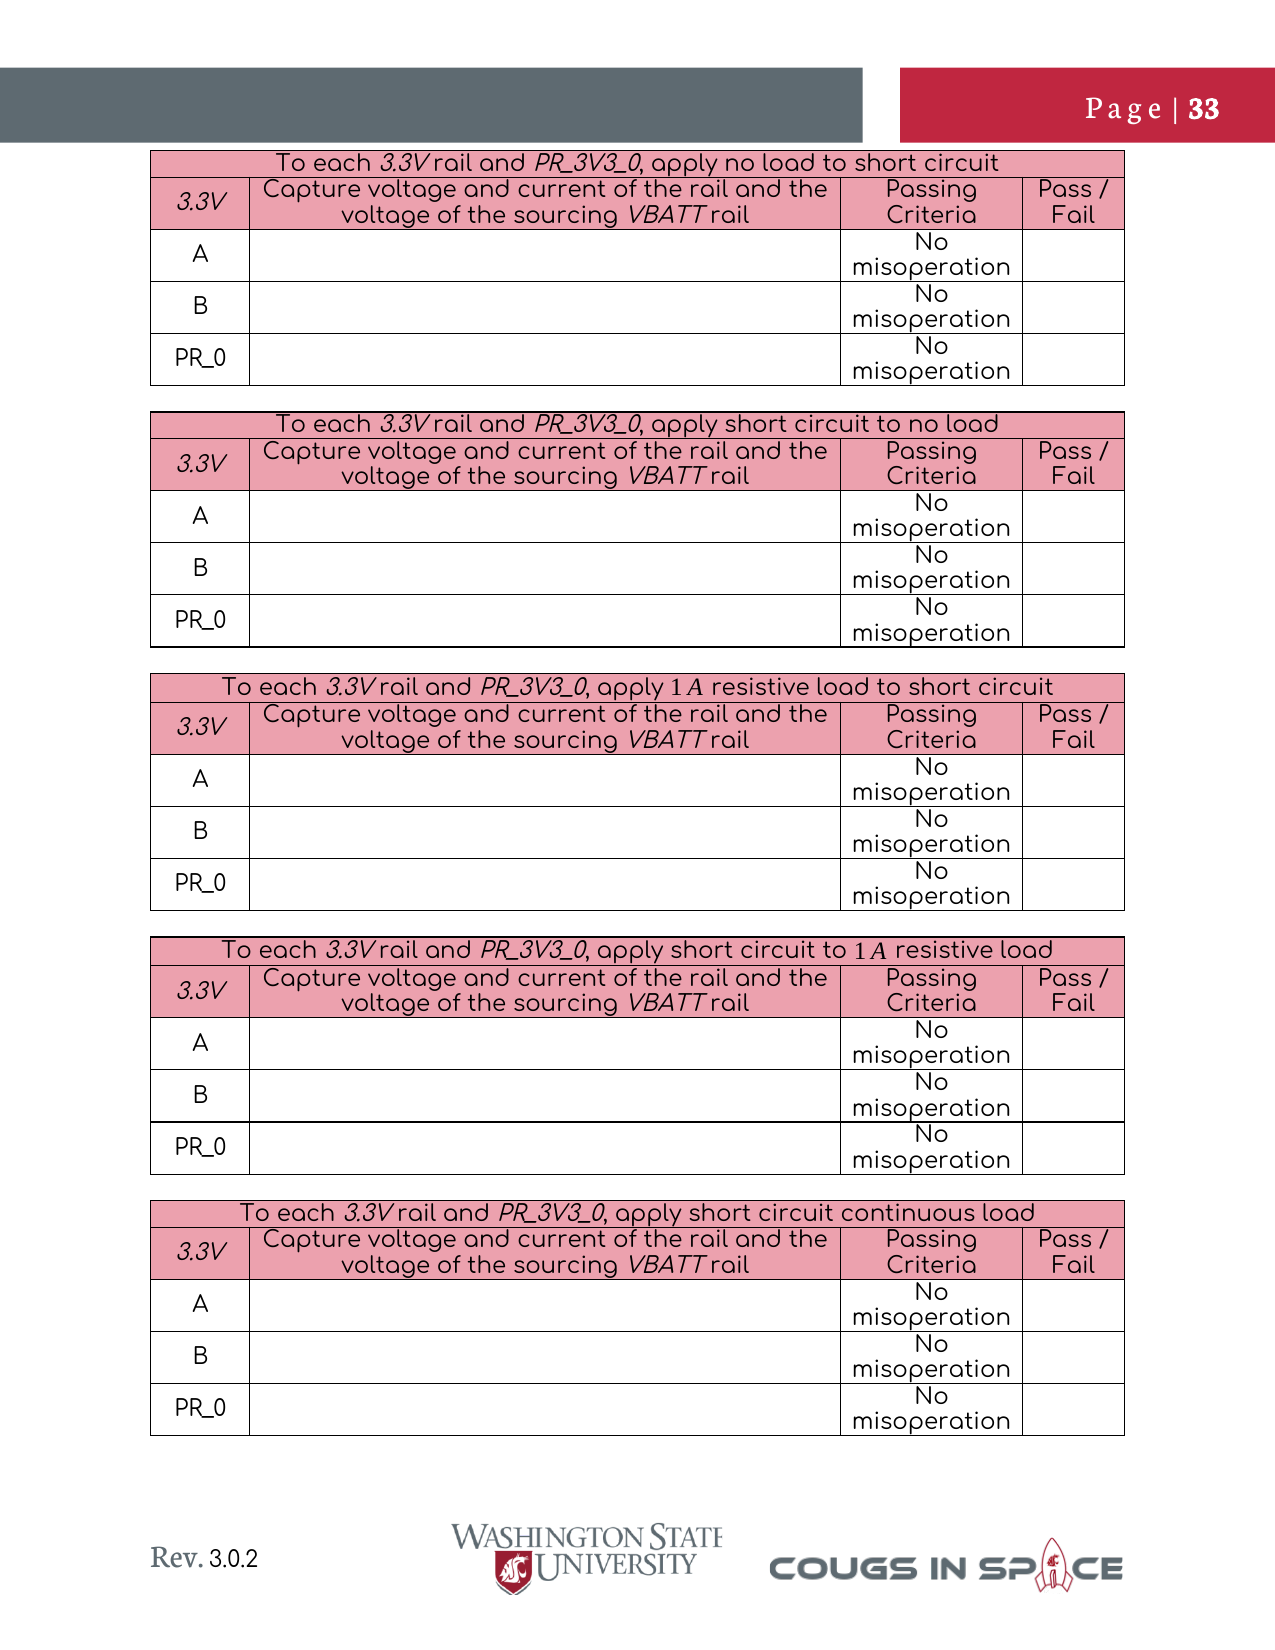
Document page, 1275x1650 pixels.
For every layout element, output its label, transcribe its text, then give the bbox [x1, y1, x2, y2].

table_cell No misoperation [841, 595, 1022, 646]
table_cell No misoperation [841, 230, 1022, 281]
table_cell [1023, 543, 1124, 594]
table_cell Pass / Fail [1023, 439, 1124, 490]
table_cell No misoperation [841, 859, 1022, 910]
table_header To each 3.3V rail and PR_3V3_0, apply no load to short circuit [151, 151, 1124, 177]
table_cell [1023, 1123, 1124, 1173]
table_cell [250, 859, 840, 910]
table_cell [250, 1070, 840, 1121]
table_cell No misoperation [841, 1070, 1022, 1121]
table_cell [250, 1018, 840, 1069]
table_cell Pass / Fail [1023, 178, 1124, 229]
table_cell [250, 1384, 840, 1435]
table_cell Passing Criteria [841, 966, 1022, 1017]
table_cell Passing Criteria [841, 439, 1022, 490]
table_cell Pass / Fail [1023, 966, 1124, 1017]
table_cell [1023, 282, 1124, 333]
table_cell B [151, 1070, 249, 1121]
table_cell Capture voltage and current of the rail and the voltage of the sourcing VBATT rail [250, 703, 840, 754]
table_cell 3.3V [151, 703, 249, 754]
table_cell PR_0 [151, 595, 249, 646]
table_cell No misoperation [841, 334, 1022, 385]
table_cell Passing Criteria [841, 178, 1022, 229]
table_cell No misoperation [841, 282, 1022, 333]
table_cell PR_0 [151, 1123, 249, 1173]
table_cell Capture voltage and current of the rail and the voltage of the sourcing VBATT rail [250, 966, 840, 1017]
table_cell A [151, 1280, 249, 1331]
table_cell [1023, 595, 1124, 646]
table_cell [250, 807, 840, 858]
table_cell 3.3V [151, 966, 249, 1017]
table_cell [1023, 1070, 1124, 1121]
table_cell Capture voltage and current of the rail and the voltage of the sourcing VBATT rail [250, 1228, 840, 1279]
table_cell Passing Criteria [841, 1228, 1022, 1279]
table_cell [250, 1123, 840, 1173]
table_cell [250, 595, 840, 646]
table_cell B [151, 543, 249, 594]
table_cell [1023, 230, 1124, 281]
table_cell No misoperation [841, 543, 1022, 594]
table_cell [1023, 491, 1124, 542]
table_cell [1023, 1280, 1124, 1331]
table_header To each 3.3V rail and PR_3V3_0, apply short circuit to no load [151, 413, 1124, 438]
table_cell [1023, 859, 1124, 910]
table_cell No misoperation [841, 1384, 1022, 1435]
table_cell No misoperation [841, 1280, 1022, 1331]
table_cell Capture voltage and current of the rail and the voltage of the sourcing VBATT rail [250, 439, 840, 490]
table_cell A [151, 1018, 249, 1069]
table_cell [1023, 334, 1124, 385]
table_cell A [151, 491, 249, 542]
table_cell [250, 230, 840, 281]
table_cell [1023, 807, 1124, 858]
table_cell B [151, 1332, 249, 1383]
table_cell A [151, 230, 249, 281]
table_cell No misoperation [841, 1018, 1022, 1069]
table_cell [250, 1280, 840, 1331]
table_cell [1023, 755, 1124, 806]
table_cell No misoperation [841, 491, 1022, 542]
table_cell Pass / Fail [1023, 1228, 1124, 1279]
table_cell [1023, 1018, 1124, 1069]
table_header To each 3.3V rail and PR_3V3_0, apply short circuit continuous load [151, 1201, 1124, 1227]
table_cell [250, 282, 840, 333]
table_cell [250, 1332, 840, 1383]
table_cell 3.3V [151, 178, 249, 229]
table_cell [1023, 1384, 1124, 1435]
table_cell [250, 491, 840, 542]
table_header To each 3.3V rail and PR_3V3_0, apply short circuit to resistive load [151, 938, 1124, 965]
table_cell 3.3V [151, 1228, 249, 1279]
table_cell [250, 543, 840, 594]
table_cell [250, 755, 840, 806]
table_cell A [151, 755, 249, 806]
table_header To each 3.3V rail and PR_3V3_0, apply resistive load to short circuit [151, 674, 1124, 702]
table_cell B [151, 282, 249, 333]
table_cell No misoperation [841, 807, 1022, 858]
table_cell [250, 334, 840, 385]
table_cell No misoperation [841, 1123, 1022, 1173]
table_cell No misoperation [841, 1332, 1022, 1383]
table_cell No misoperation [841, 755, 1022, 806]
picture [769, 1537, 1123, 1594]
table_cell [1023, 1332, 1124, 1383]
table_cell PR_0 [151, 1384, 249, 1435]
table_cell 3.3V [151, 439, 249, 490]
table_cell B [151, 807, 249, 858]
table_cell Pass / Fail [1023, 703, 1124, 754]
table_cell PR_0 [151, 859, 249, 910]
picture [450, 1522, 723, 1595]
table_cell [250, 178, 840, 229]
table_cell PR_0 [151, 334, 249, 385]
table_cell Passing Criteria [841, 703, 1022, 754]
